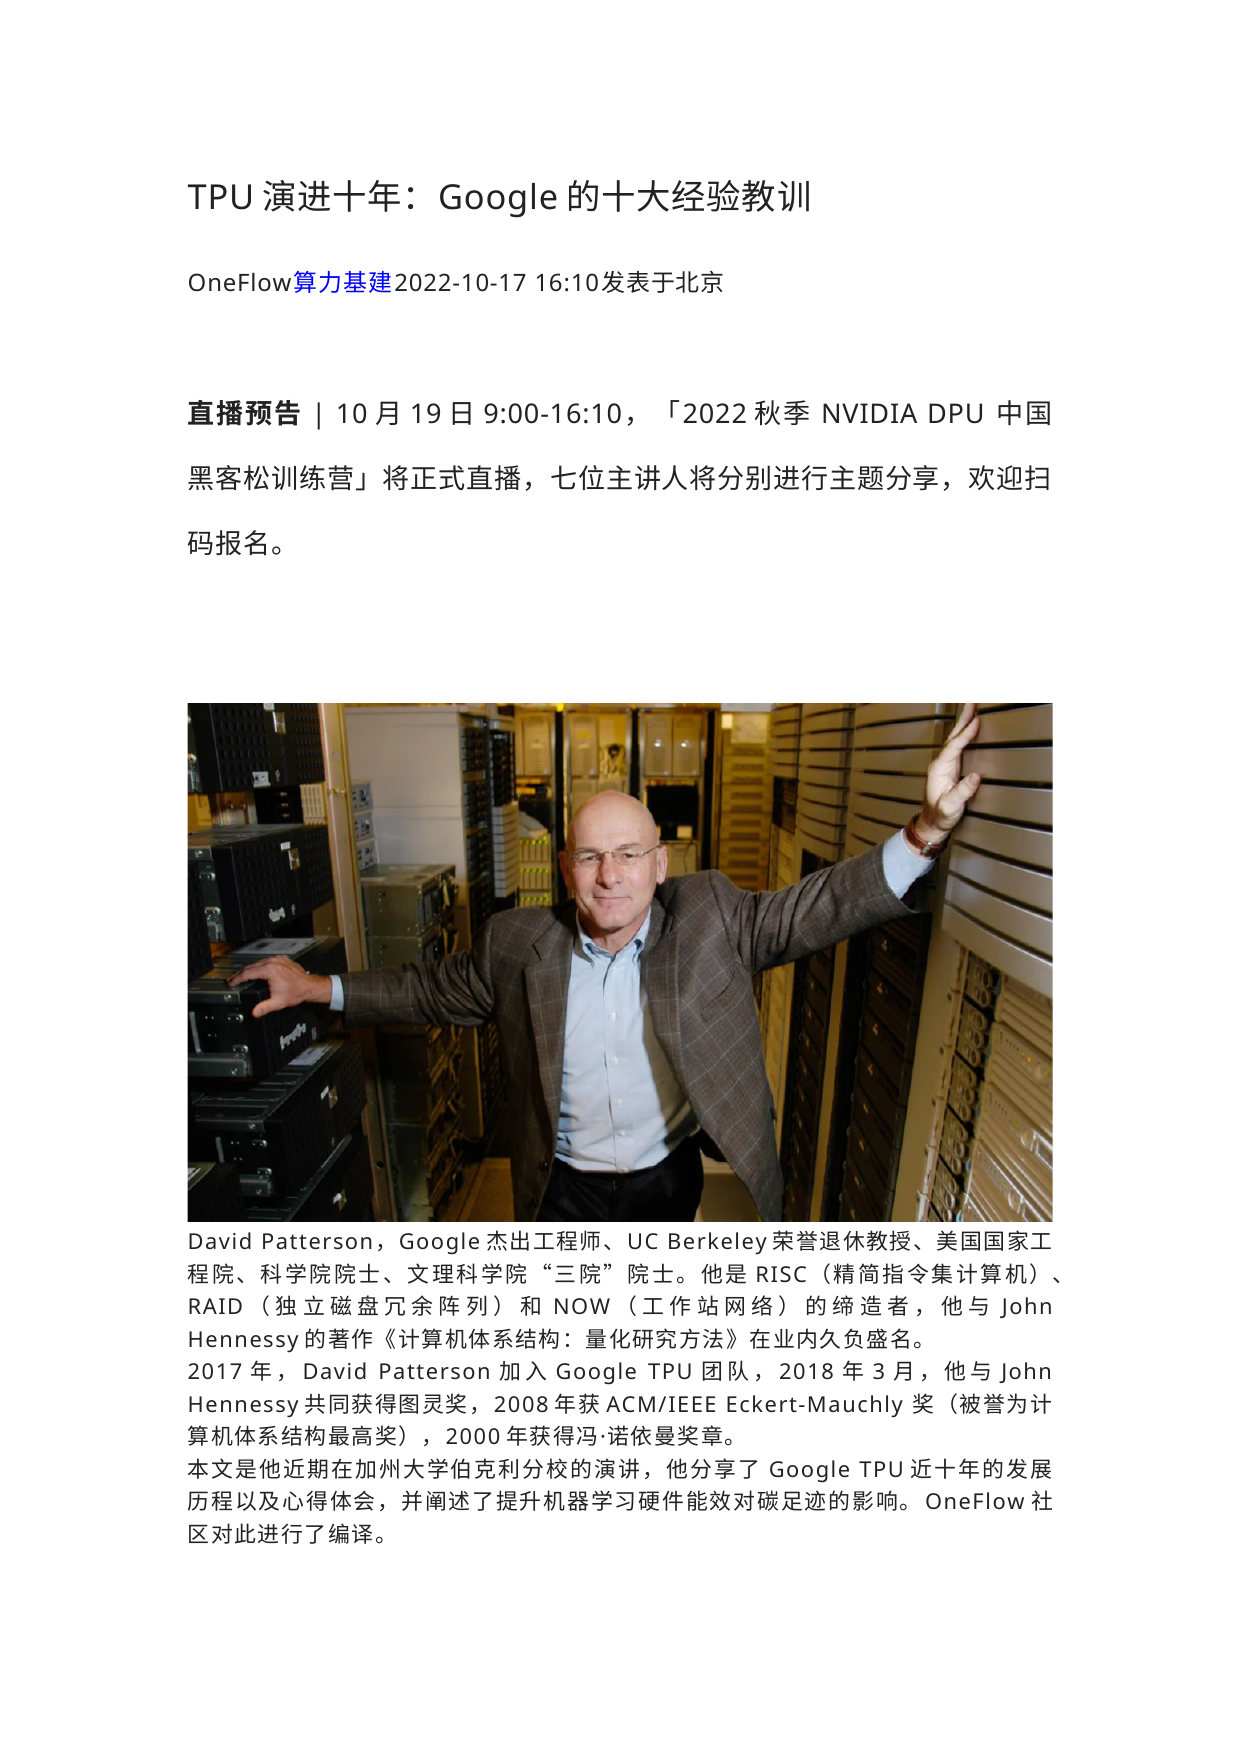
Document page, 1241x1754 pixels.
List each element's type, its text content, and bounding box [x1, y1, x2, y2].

text TPU演进十年：Google的十大经验教训 [187, 162, 1053, 227]
text OneFlow 算力基建 2022-10-17 16:10 发表于北京 [187, 249, 1053, 314]
text David Patterson，Google杰出工程师、UC Berkeley荣誉退休教授、美国国家工程院、科学院院士、文理科学院“三院”院士。他是RISC（精简指令集计算机）、RAID（独立磁盘冗余阵列）和NOW（工作站网络）的缔造者，他与John Hennessy的著作《计算机体系结构：量化研究方法》在业内久负盛名。 2017年，David Patterson加入Google TPU团队，2018年3月，他与John Hennessy共同获得图灵奖，2008年获ACM/IEEE Eckert-Mauchly 奖（被誉为计算机体系结构最高奖），2000年获得冯·诺依曼奖章。 本文是他近期在加州大学伯克利分校的演讲，他分享了Google TPU近十年的发展历程以及心得体会，并阐述了提升机器学习硬件能效对碳足迹的影响。OneFlow社区对此进行了编译。 [187, 1222, 1053, 1549]
picture [187, 703, 1053, 1222]
text 直播预告 | 10月19日9:00-16:10，「2022秋季 NVIDIA DPU 中国黑客松训练营」将正式直播，七位主讲人将分别进行主题分享，欢迎扫码报名。 [187, 379, 1053, 574]
